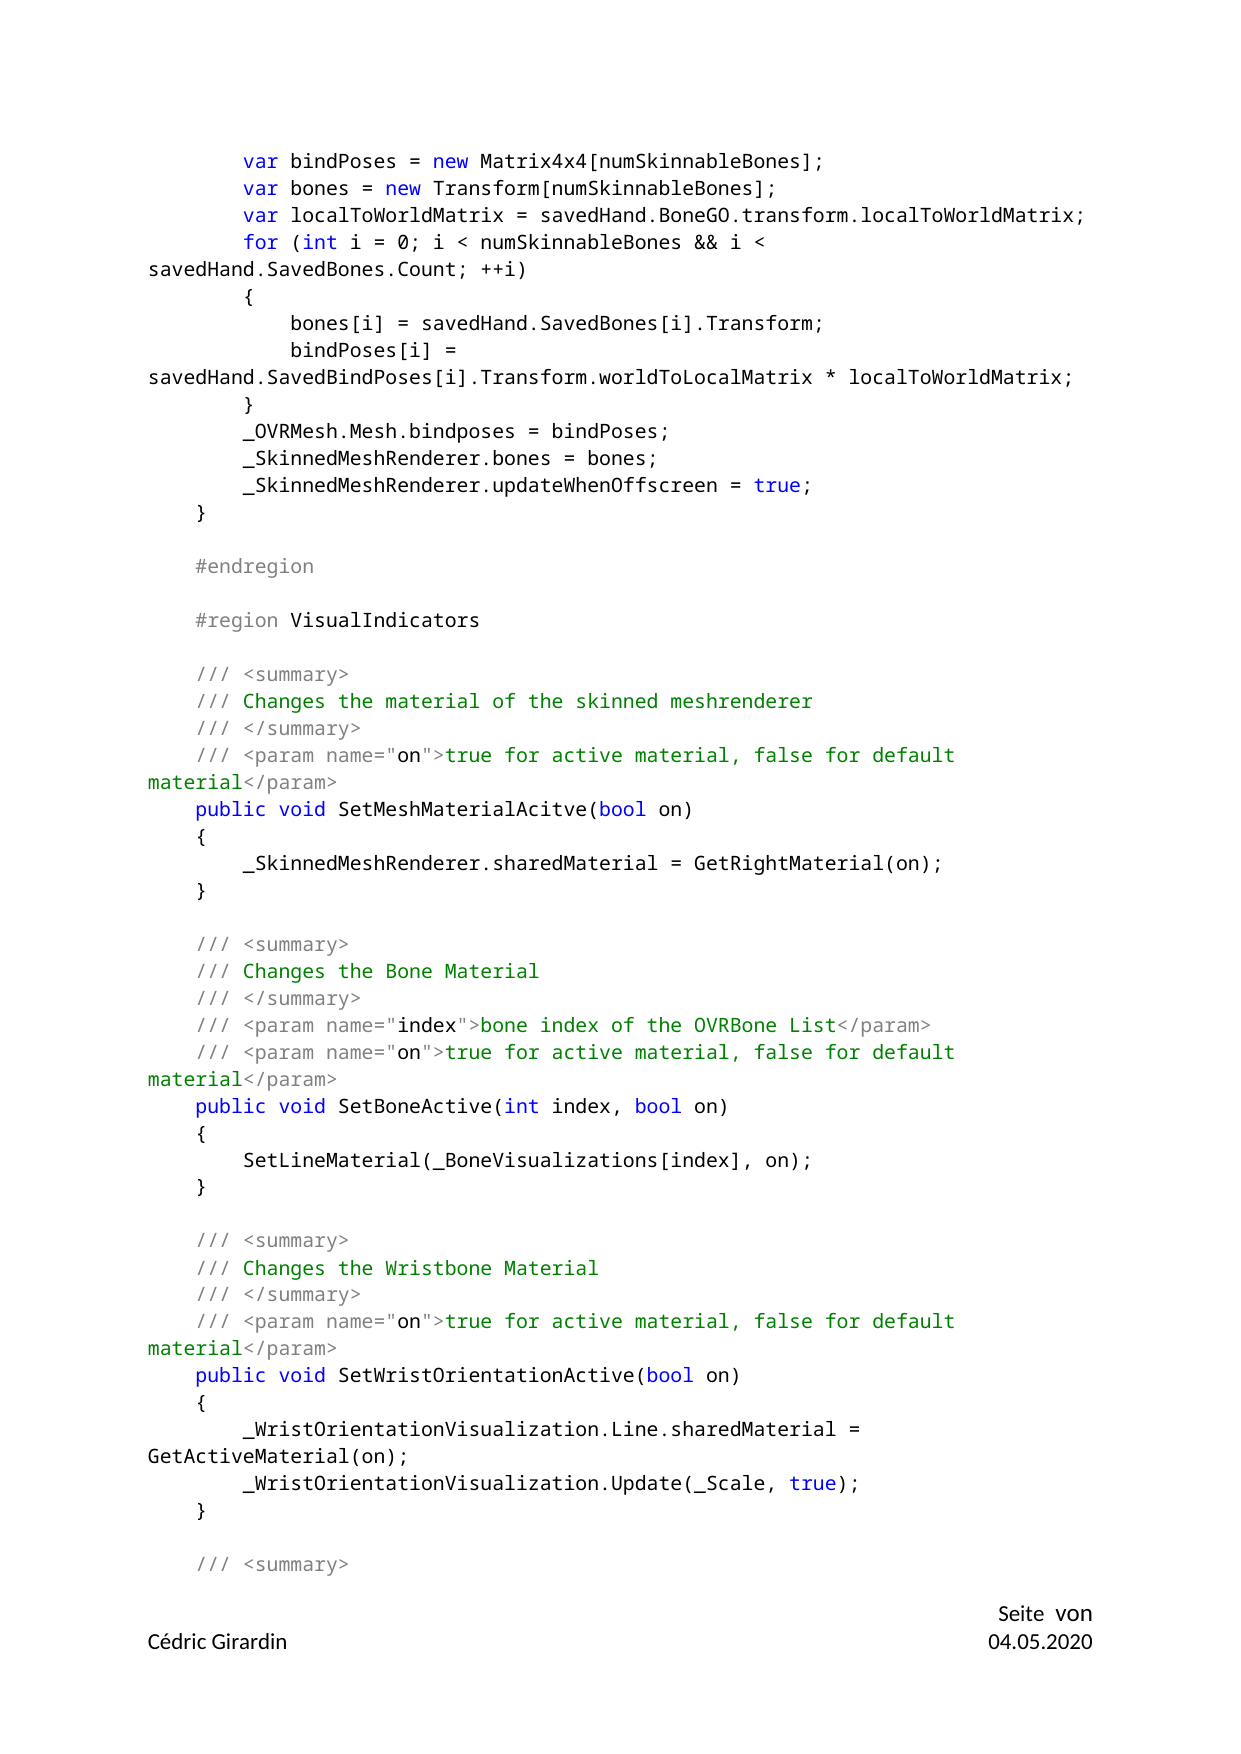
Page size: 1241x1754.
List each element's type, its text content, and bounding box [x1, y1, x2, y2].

text /// </summary> [148, 984, 1093, 1011]
text /// <summary> [148, 1551, 1093, 1577]
text #endregion [148, 552, 1093, 579]
text SetLineMaterial(_BoneVisualizations[index], on); [148, 1146, 1093, 1173]
text /// <summary> [148, 1227, 1093, 1254]
text /// Changes the Bone Material [148, 957, 1093, 984]
text _OVRMesh.Mesh.bindposes = bindPoses; [148, 417, 1093, 444]
text /// </summary> [148, 714, 1093, 741]
text /// <param name="on">true for active material, false for default material</param> [148, 1308, 1093, 1362]
text } [148, 876, 1093, 903]
text public void SetBoneActive(int index, bool on) [148, 1092, 1093, 1119]
text var bindPoses = new Matrix4x4[numSkinnableBones]; [148, 148, 1093, 174]
text /// </summary> [148, 1281, 1093, 1308]
text { [148, 1389, 1093, 1416]
text public void SetMeshMaterialAcitve(bool on) [148, 795, 1093, 822]
text bones[i] = savedHand.SavedBones[i].Transform; [148, 309, 1093, 336]
text public void SetWristOrientationActive(bool on) [148, 1362, 1093, 1389]
text var localToWorldMatrix = savedHand.BoneGO.transform.localToWorldMatrix; [148, 202, 1093, 228]
text } [148, 1173, 1093, 1200]
text } [148, 390, 1093, 417]
text #region VisualIndicators [148, 606, 1093, 633]
text /// <param name="index">bone index of the OVRBone List</param> [148, 1011, 1093, 1038]
text var bones = new Transform[numSkinnableBones]; [148, 174, 1093, 202]
text /// <param name="on">true for active material, false for default material</param> [148, 1038, 1093, 1092]
text } [148, 498, 1093, 525]
text _SkinnedMeshRenderer.updateWhenOffscreen = true; [148, 471, 1093, 498]
text { [148, 1119, 1093, 1146]
text { [148, 282, 1093, 309]
text /// Changes the material of the skinned meshrenderer [148, 687, 1093, 714]
text bindPoses[i] = savedHand.SavedBindPoses[i].Transform.worldToLocalMatrix * localToWorldMatrix; [148, 336, 1093, 390]
text /// <summary> [148, 660, 1093, 687]
text /// <summary> [148, 930, 1093, 957]
text /// Changes the Wristbone Material [148, 1254, 1093, 1281]
text { [148, 822, 1093, 849]
text _WristOrientationVisualization.Line.sharedMaterial = GetActiveMaterial(on); [148, 1416, 1093, 1469]
text _SkinnedMeshRenderer.bones = bones; [148, 444, 1093, 471]
text _SkinnedMeshRenderer.sharedMaterial = GetRightMaterial(on); [148, 849, 1093, 876]
text /// <param name="on">true for active material, false for default material</param> [148, 741, 1093, 795]
text for (int i = 0; i < numSkinnableBones && i < savedHand.SavedBones.Count; ++i) [148, 228, 1093, 282]
text _WristOrientationVisualization.Update(_Scale, true); [148, 1469, 1093, 1497]
text } [148, 1497, 1093, 1523]
